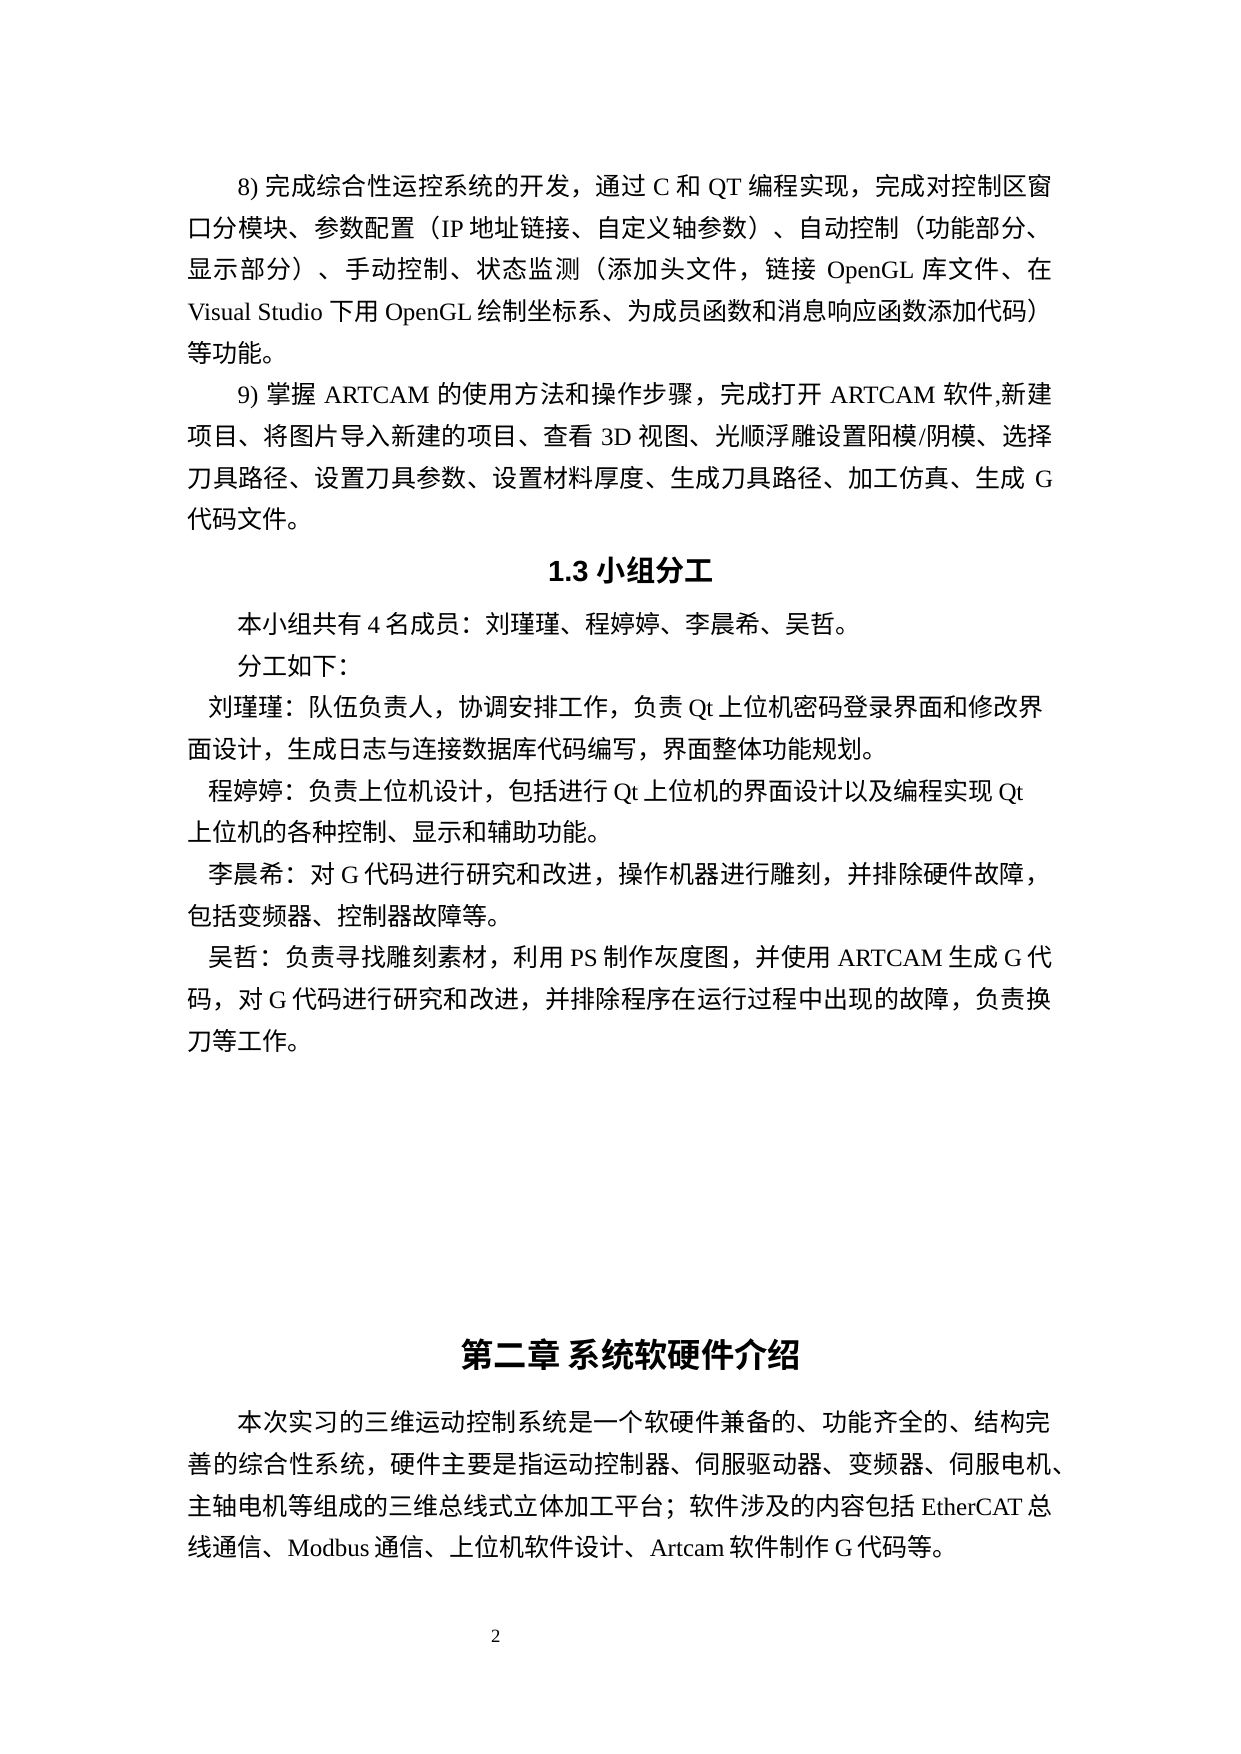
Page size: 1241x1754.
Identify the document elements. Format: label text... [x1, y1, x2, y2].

text 分工如下： [187, 642, 1053, 683]
text 程婷婷：负责上位机设计，包括进行Qt上位机的界面设计以及编程实现Qt上位机的各种控制、显示和辅助功能。 [187, 767, 1053, 850]
text 9) 掌握 ARTCAM 的使用方法和操作步骤，完成打开 ARTCAM 软件,新建项目、将图片导入新建的项目、查看 3D 视图、光顺浮雕设置阳模/阴模、选择刀具路径、设置刀具参数、设置材料厚度、生成刀具路径、加工仿真、生成 G 代码文件。 [187, 370, 1053, 537]
subtitle 1.3 小组分工 [187, 547, 1053, 590]
text 本次实习的三维运动控制系统是一个软硬件兼备的、功能齐全的、结构完善的综合性系统，硬件主要是指运动控制器、伺服驱动器、变频器、伺服电机、主轴电机等组成的三维总线式立体加工平台；软件涉及的内容包括EtherCAT总线通信、Modbus通信、上位机软件设计、Artcam软件制作G代码等。 [187, 1398, 1053, 1565]
subtitle 第二章 系统软硬件介绍 [187, 1329, 1053, 1377]
text 8) 完成综合性运控系统的开发，通过 C 和 QT 编程实现，完成对控制区窗口分模块、参数配置（IP 地址链接、自定义轴参数）、自动控制（功能部分、显示部分）、手动控制、状态监测（添加头文件，链接 OpenGL 库文件、在 Visual Studio 下用 OpenGL 绘制坐标系、为成员函数和消息响应函数添加代码）等功能。 [187, 162, 1053, 370]
text 刘瑾瑾：队伍负责人，协调安排工作，负责Qt上位机密码登录界面和修改界面设计，生成日志与连接数据库代码编写，界面整体功能规划。 [187, 683, 1053, 767]
text 吴哲：负责寻找雕刻素材，利用PS制作灰度图，并使用ARTCAM生成G代码，对G代码进行研究和改进，并排除程序在运行过程中出现的故障，负责换刀等工作。 [187, 933, 1053, 1058]
text 李晨希：对G代码进行研究和改进，操作机器进行雕刻，并排除硬件故障，包括变频器、控制器故障等。 [187, 850, 1053, 933]
text 本小组共有4名成员：刘瑾瑾、程婷婷、李晨希、吴哲。 [187, 600, 1053, 642]
